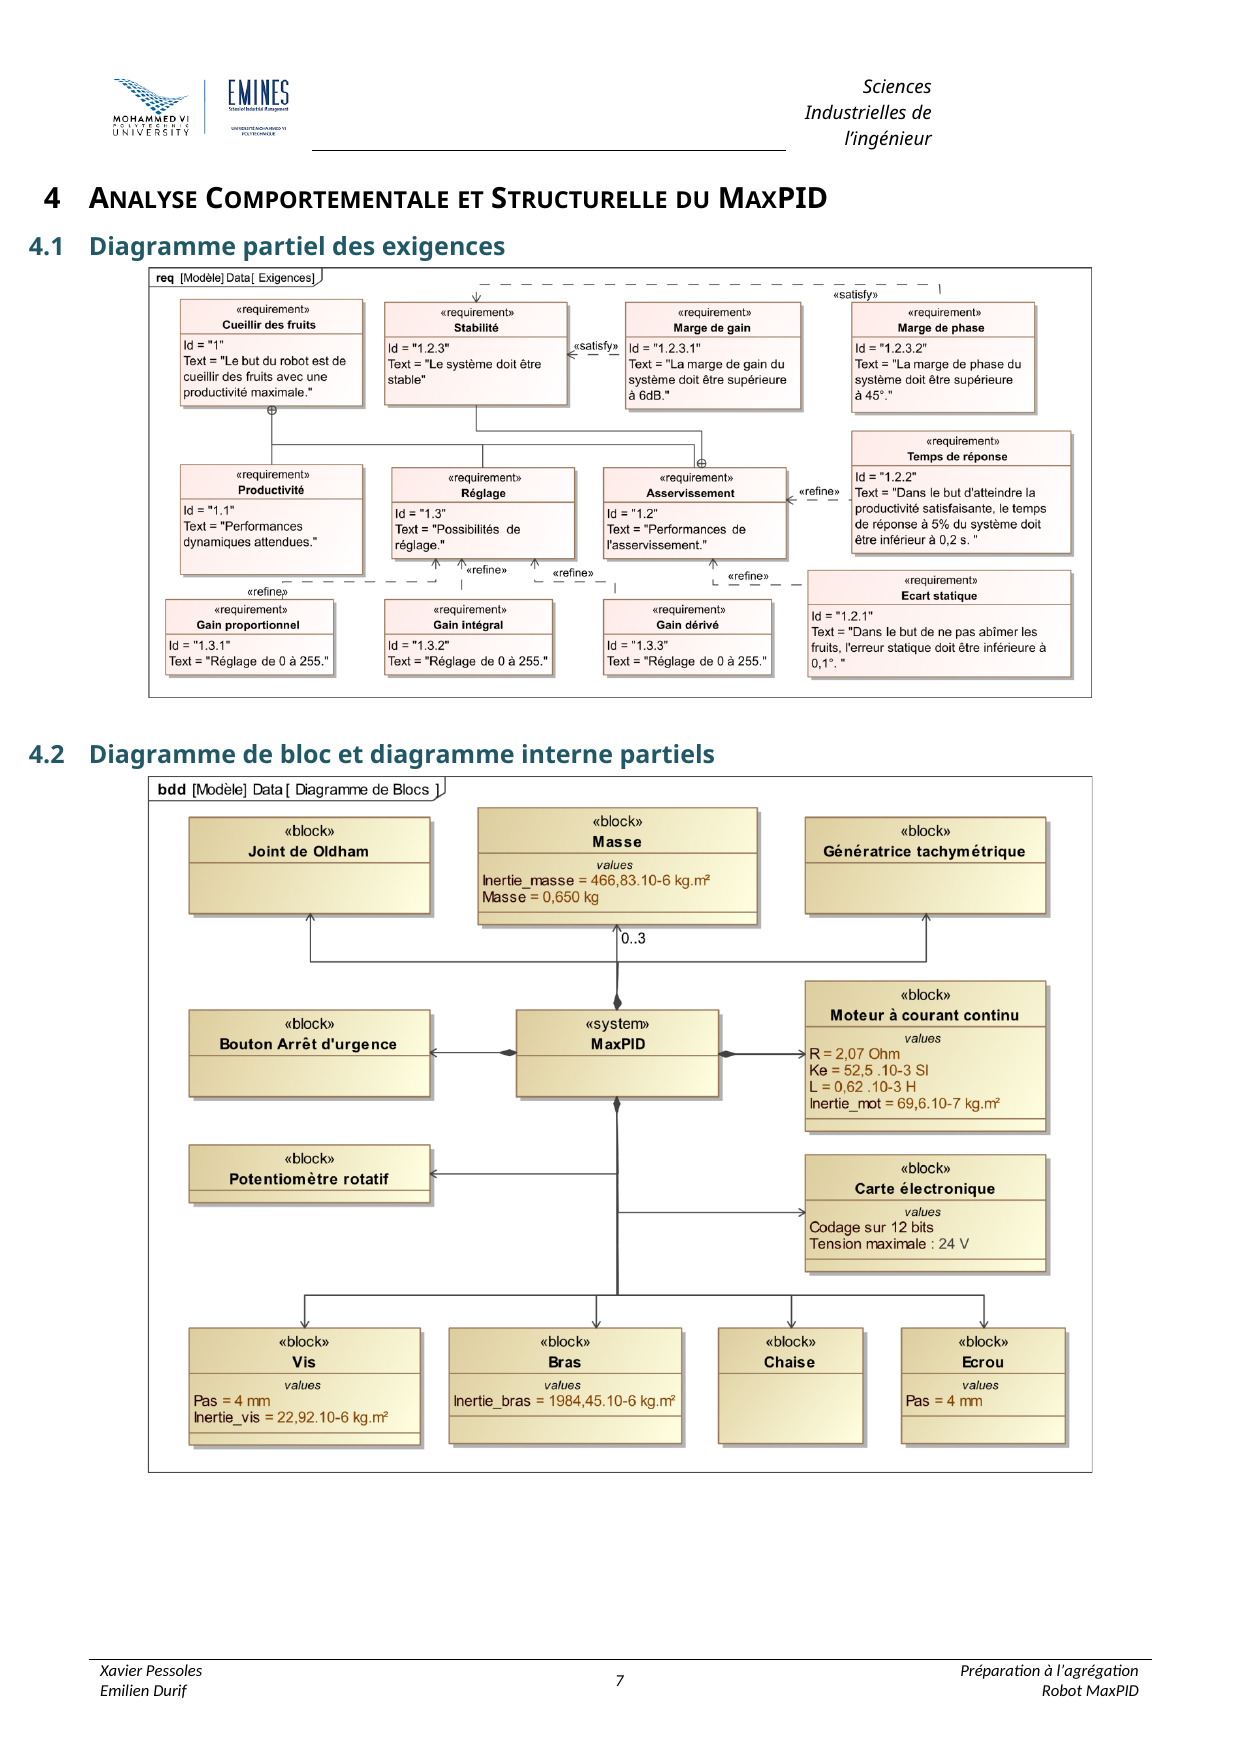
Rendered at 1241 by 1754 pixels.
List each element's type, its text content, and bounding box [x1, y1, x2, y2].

subtitle Diagramme de bloc et diagramme interne partiels [29, 737, 1152, 771]
subtitle Analyse Comportementale et Structurelle du MaxPID [44, 177, 1152, 217]
picture [100, 73, 301, 138]
picture [147, 776, 1093, 1473]
picture [148, 267, 1092, 698]
subtitle Diagramme partiel des exigences [29, 229, 1152, 263]
